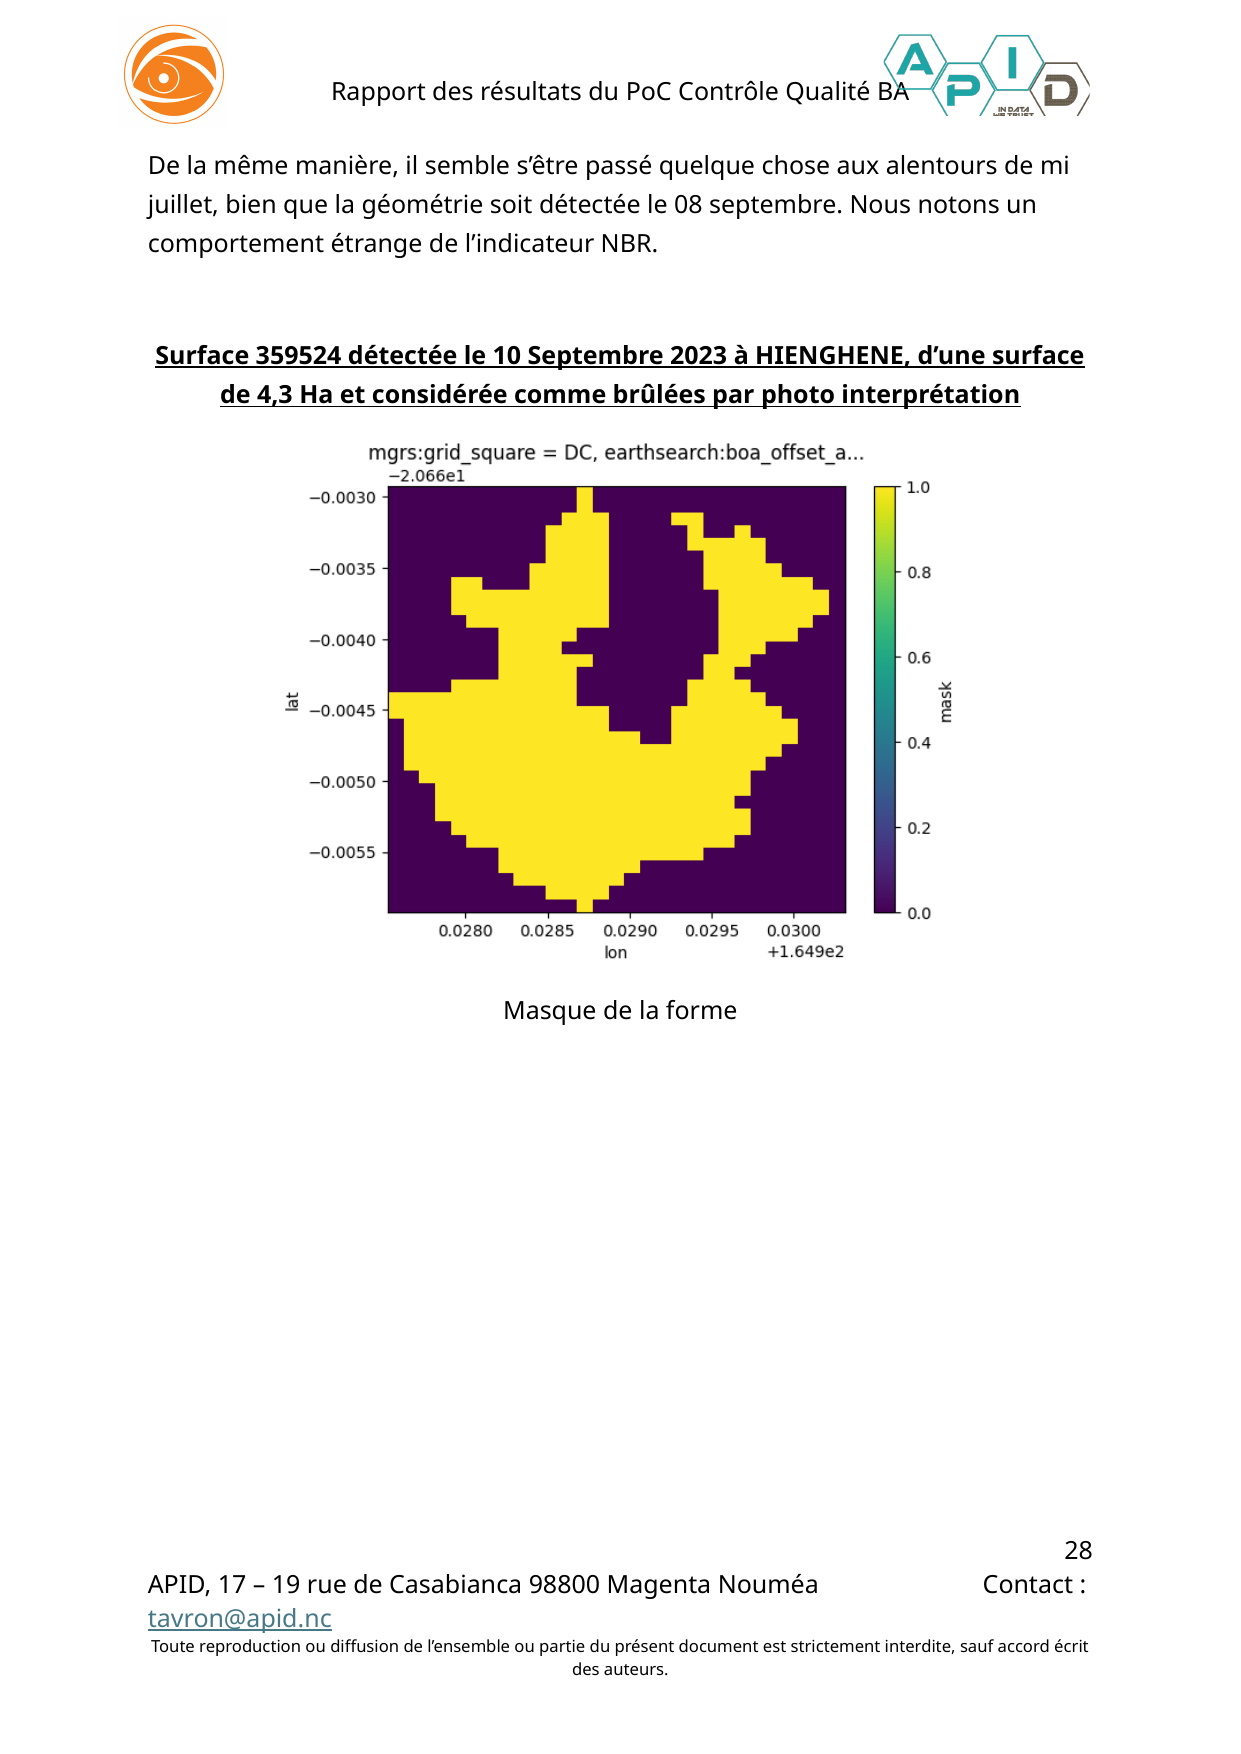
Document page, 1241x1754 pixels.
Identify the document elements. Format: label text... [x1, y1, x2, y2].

text De la même manière, il semble s’être passé quelque chose aux alentours de mi juillet, bien que la géométrie soit détectée le 08 septembre. Nous notons un comportement étrange de l’indicateur NBR. [148, 148, 1093, 260]
picture [883, 34, 1090, 116]
picture [275, 432, 965, 971]
text Surface 359524 détectée le 10 Septembre 2023 à HIENGHENE, d’une surface de 4,3 Ha et considérée comme brûlées par photo interprétation [148, 338, 1093, 411]
text Masque de la forme [148, 993, 1093, 1027]
